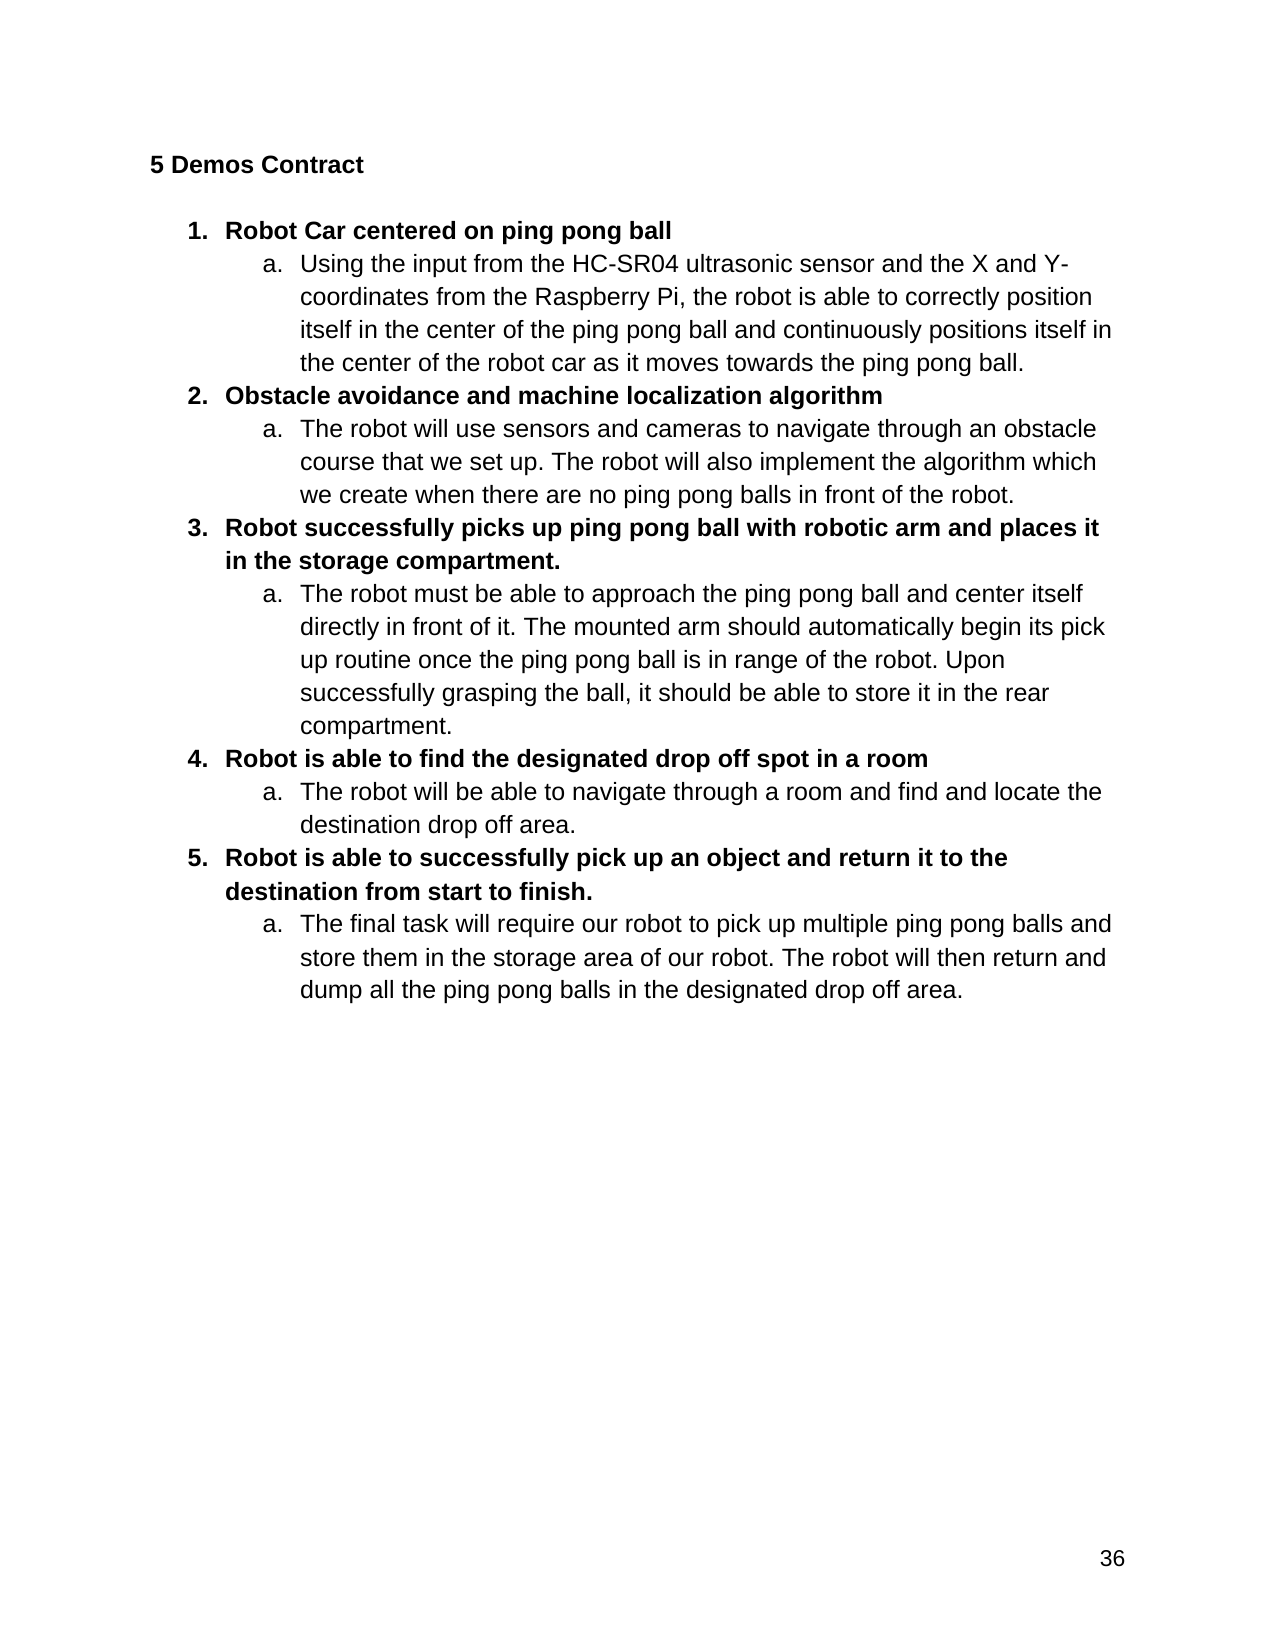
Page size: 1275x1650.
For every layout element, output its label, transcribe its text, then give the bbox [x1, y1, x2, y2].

list The final task will require our robot to pick up multiple ping pong balls and store them in the storage area of our robot. The robot will then return and dump all the ping pong balls in the designated drop off area. [262, 909, 1125, 1004]
list Robot is able to find the designated drop off spot in a room [187, 744, 1125, 773]
list The robot will be able to navigate through a room and find and locate the destination drop off area. [262, 777, 1125, 839]
list Robot is able to successfully pick up an object and return it to the destination from start to finish. [187, 843, 1125, 905]
list Using the input from the HC-SR04 ultrasonic sensor and the X and Y-coordinates from the Raspberry Pi, the robot is able to correctly position itself in the center of the ping pong ball and continuously positions itself in the center of the robot car as it moves towards the ping pong ball. [262, 249, 1125, 377]
text 5 Demos Contract [150, 150, 1125, 179]
list The robot must be able to approach the ping pong ball and center itself directly in front of it. The mounted arm should automatically begin its pick up routine once the ping pong ball is in range of the robot. Upon successfully grasping the ball, it should be able to store it in the rear compartment. [262, 579, 1125, 740]
list Robot successfully picks up ping pong ball with robotic arm and places it in the storage compartment. [187, 513, 1125, 575]
list Obstacle avoidance and machine localization algorithm [187, 381, 1125, 410]
list Robot Car centered on ping pong ball [187, 216, 1125, 245]
list The robot will use sensors and cameras to navigate through an obstacle course that we set up. The robot will also implement the algorithm which we create when there are no ping pong balls in front of the robot. [262, 414, 1125, 509]
